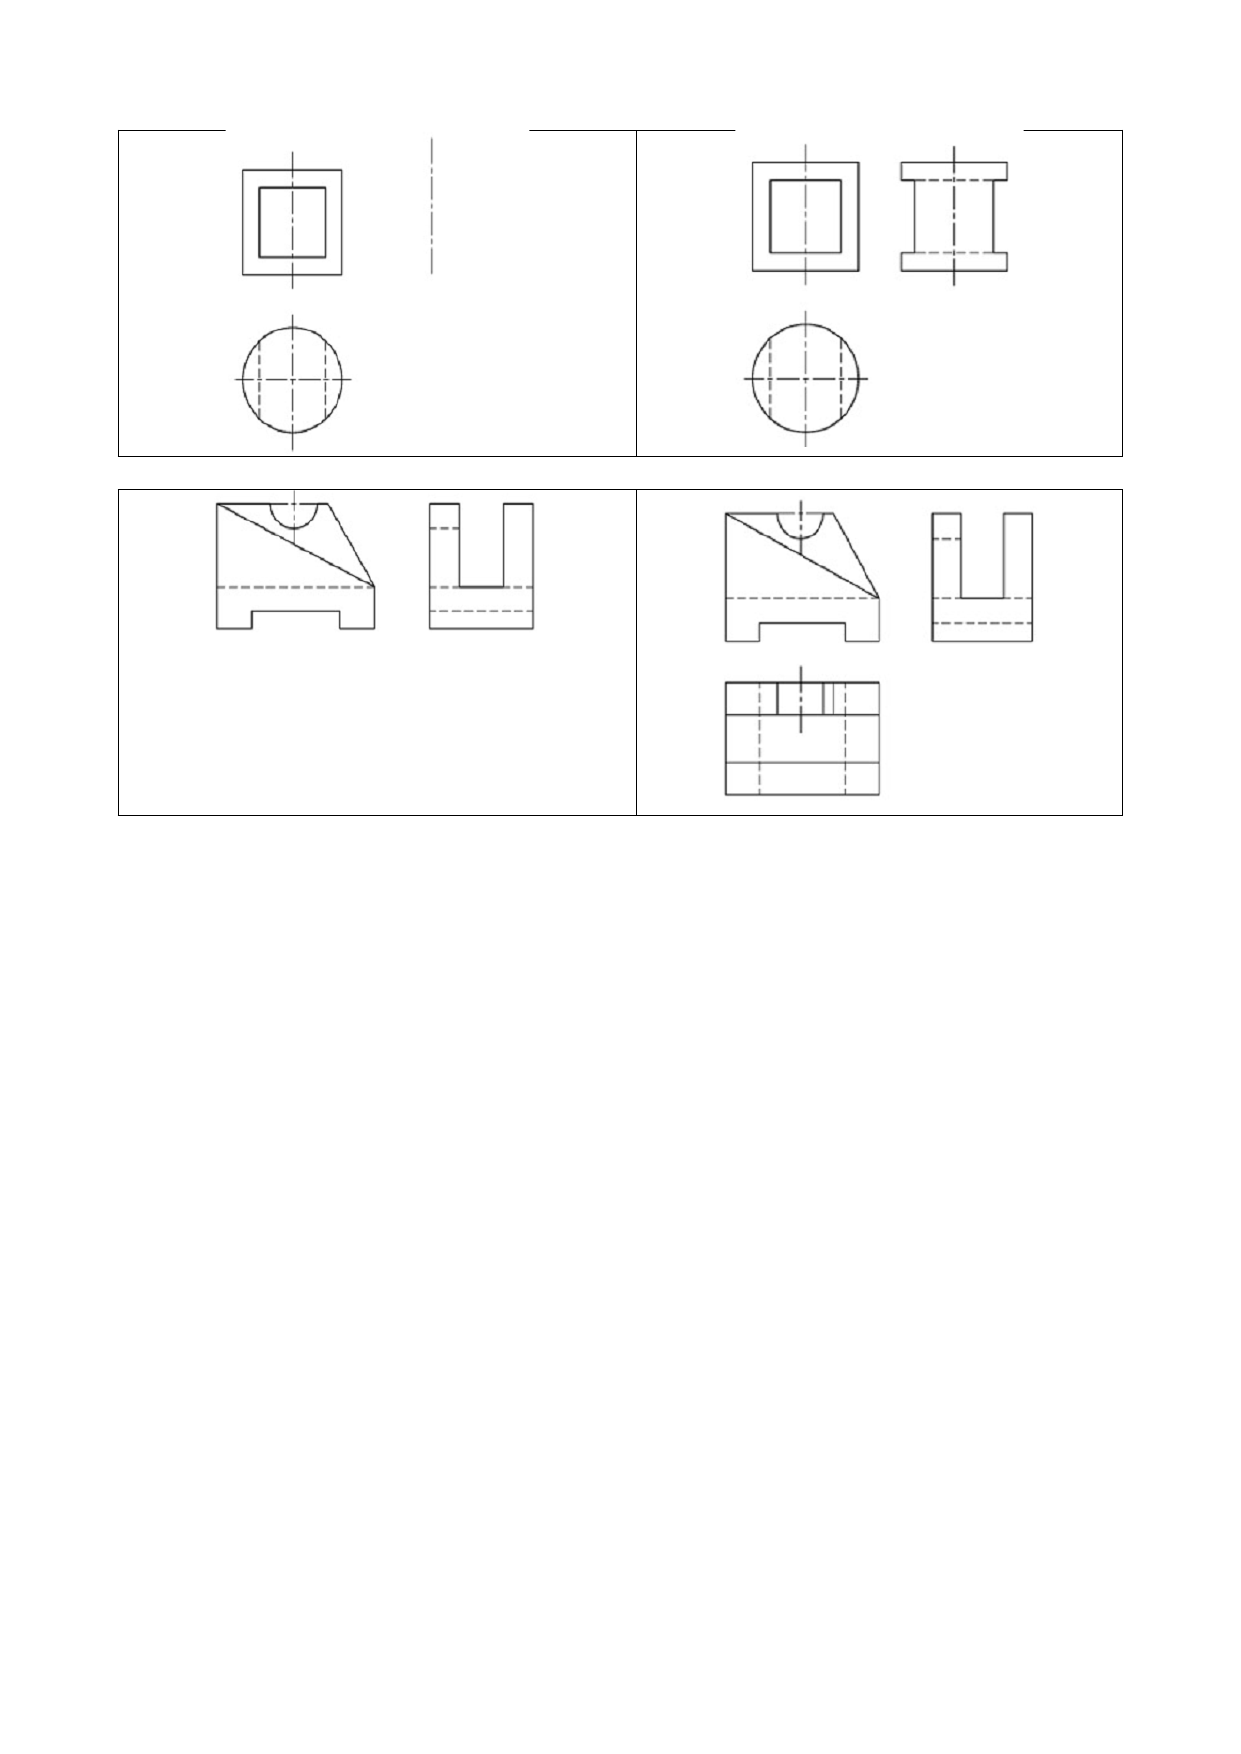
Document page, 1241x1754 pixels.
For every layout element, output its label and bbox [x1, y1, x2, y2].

table_header [637, 490, 1122, 815]
table_header [119, 490, 636, 815]
picture [225, 130, 530, 454]
table_header [119, 131, 636, 456]
table_header [637, 131, 1122, 456]
picture [204, 490, 552, 796]
picture [735, 130, 1024, 447]
picture [712, 490, 1047, 809]
